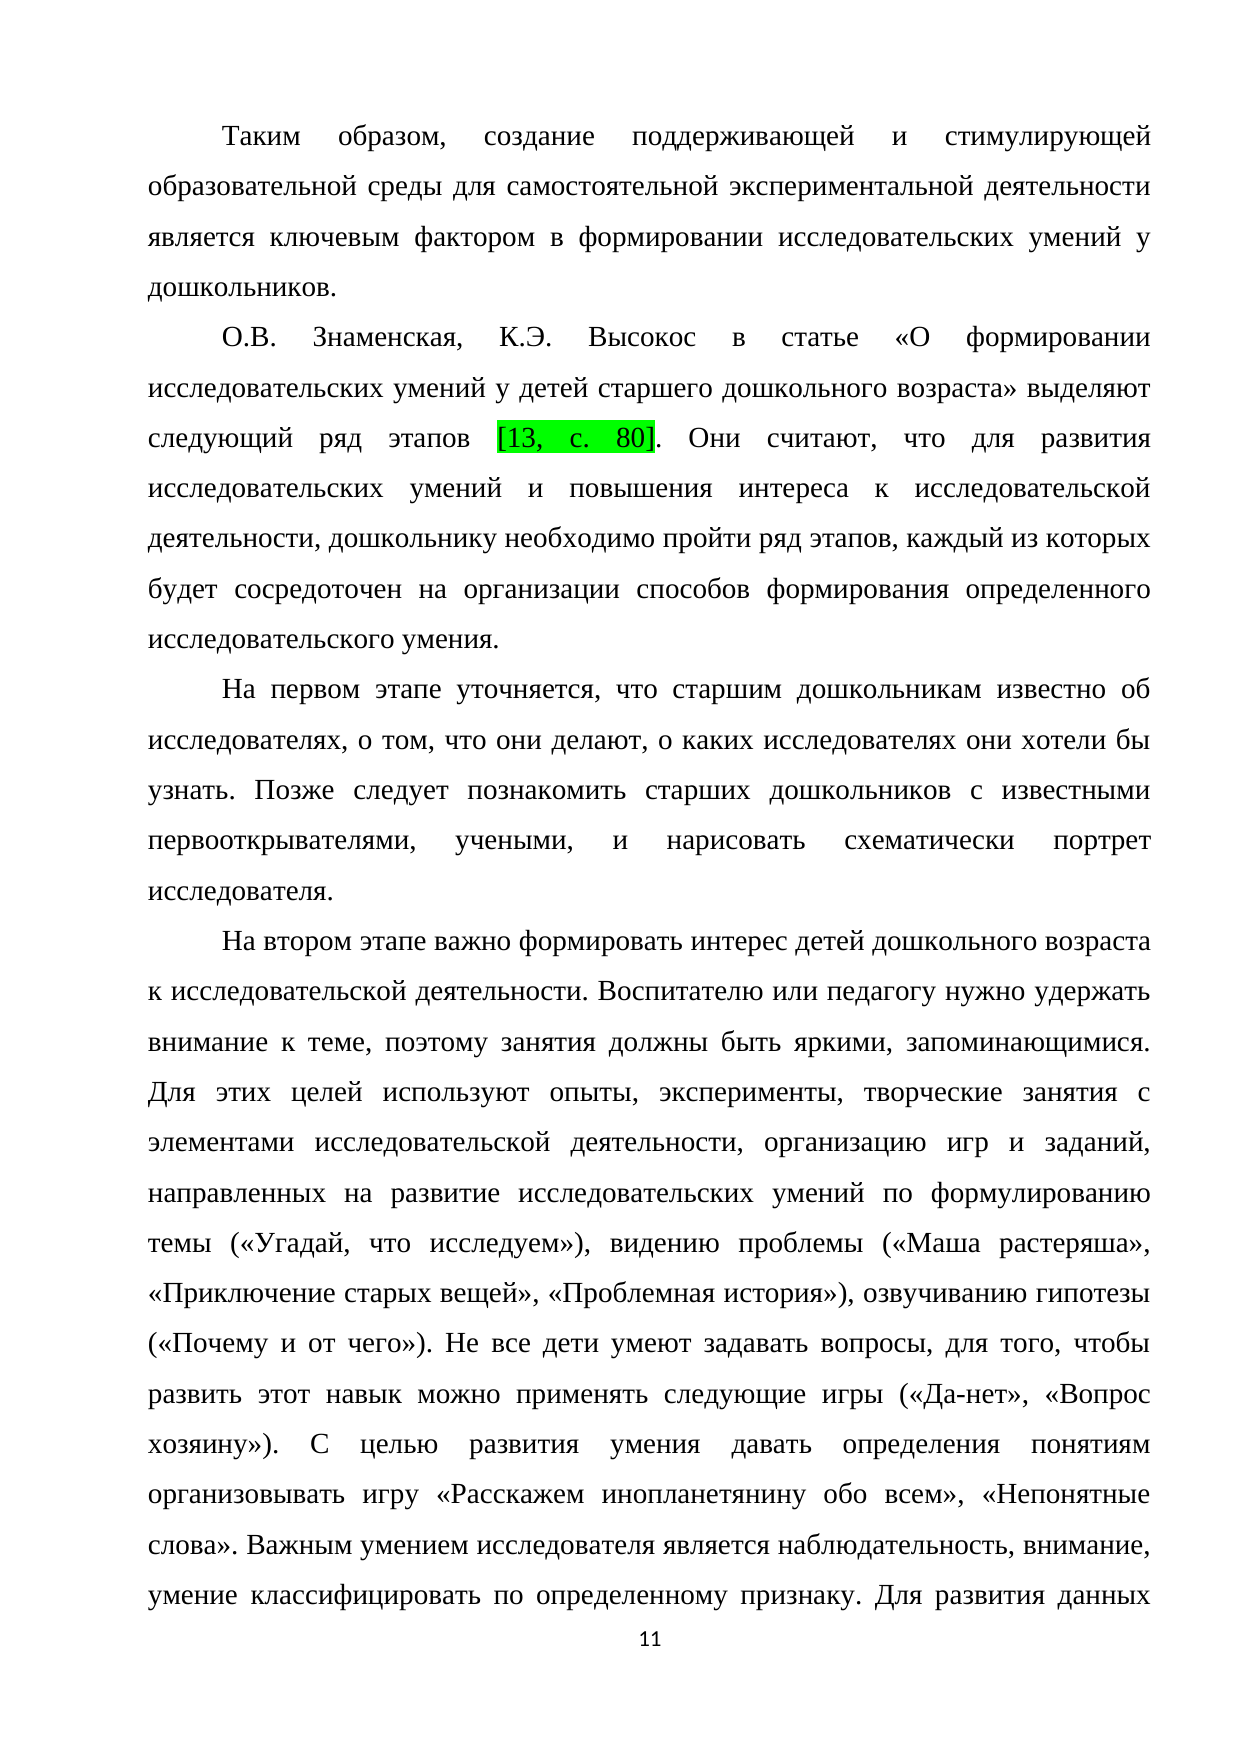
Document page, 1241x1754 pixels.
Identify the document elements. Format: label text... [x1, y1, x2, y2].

text О.В. Знаменская, К.Э. Высокос в статье «О формировании исследовательских умений у детей старшего дошкольного возраста» выделяют следующий ряд этапов [13, с. 80]. Они считают, что для развития исследовательских умений и повышения интереса к исследовательской деятельности, дошкольнику необходимо пройти ряд этапов, каждый из которых будет сосредоточен на организации способов формирования определенного исследовательского умения. [148, 319, 1152, 655]
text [148, 923, 1152, 1611]
text Таким образом, создание поддерживающей и стимулирующей образовательной среды для самостоятельной экспериментальной деятельности является ключевым фактором в формировании исследовательских умений у дошкольников. [148, 118, 1152, 303]
text На первом этапе уточняется, что старшим дошкольникам известно об исследователях, о том, что они делают, о каких исследователях они хотели бы узнать. Позже следует познакомить старших дошкольников с известными первооткрывателями, учеными, и нарисовать схематически портрет исследователя. [148, 672, 1152, 906]
